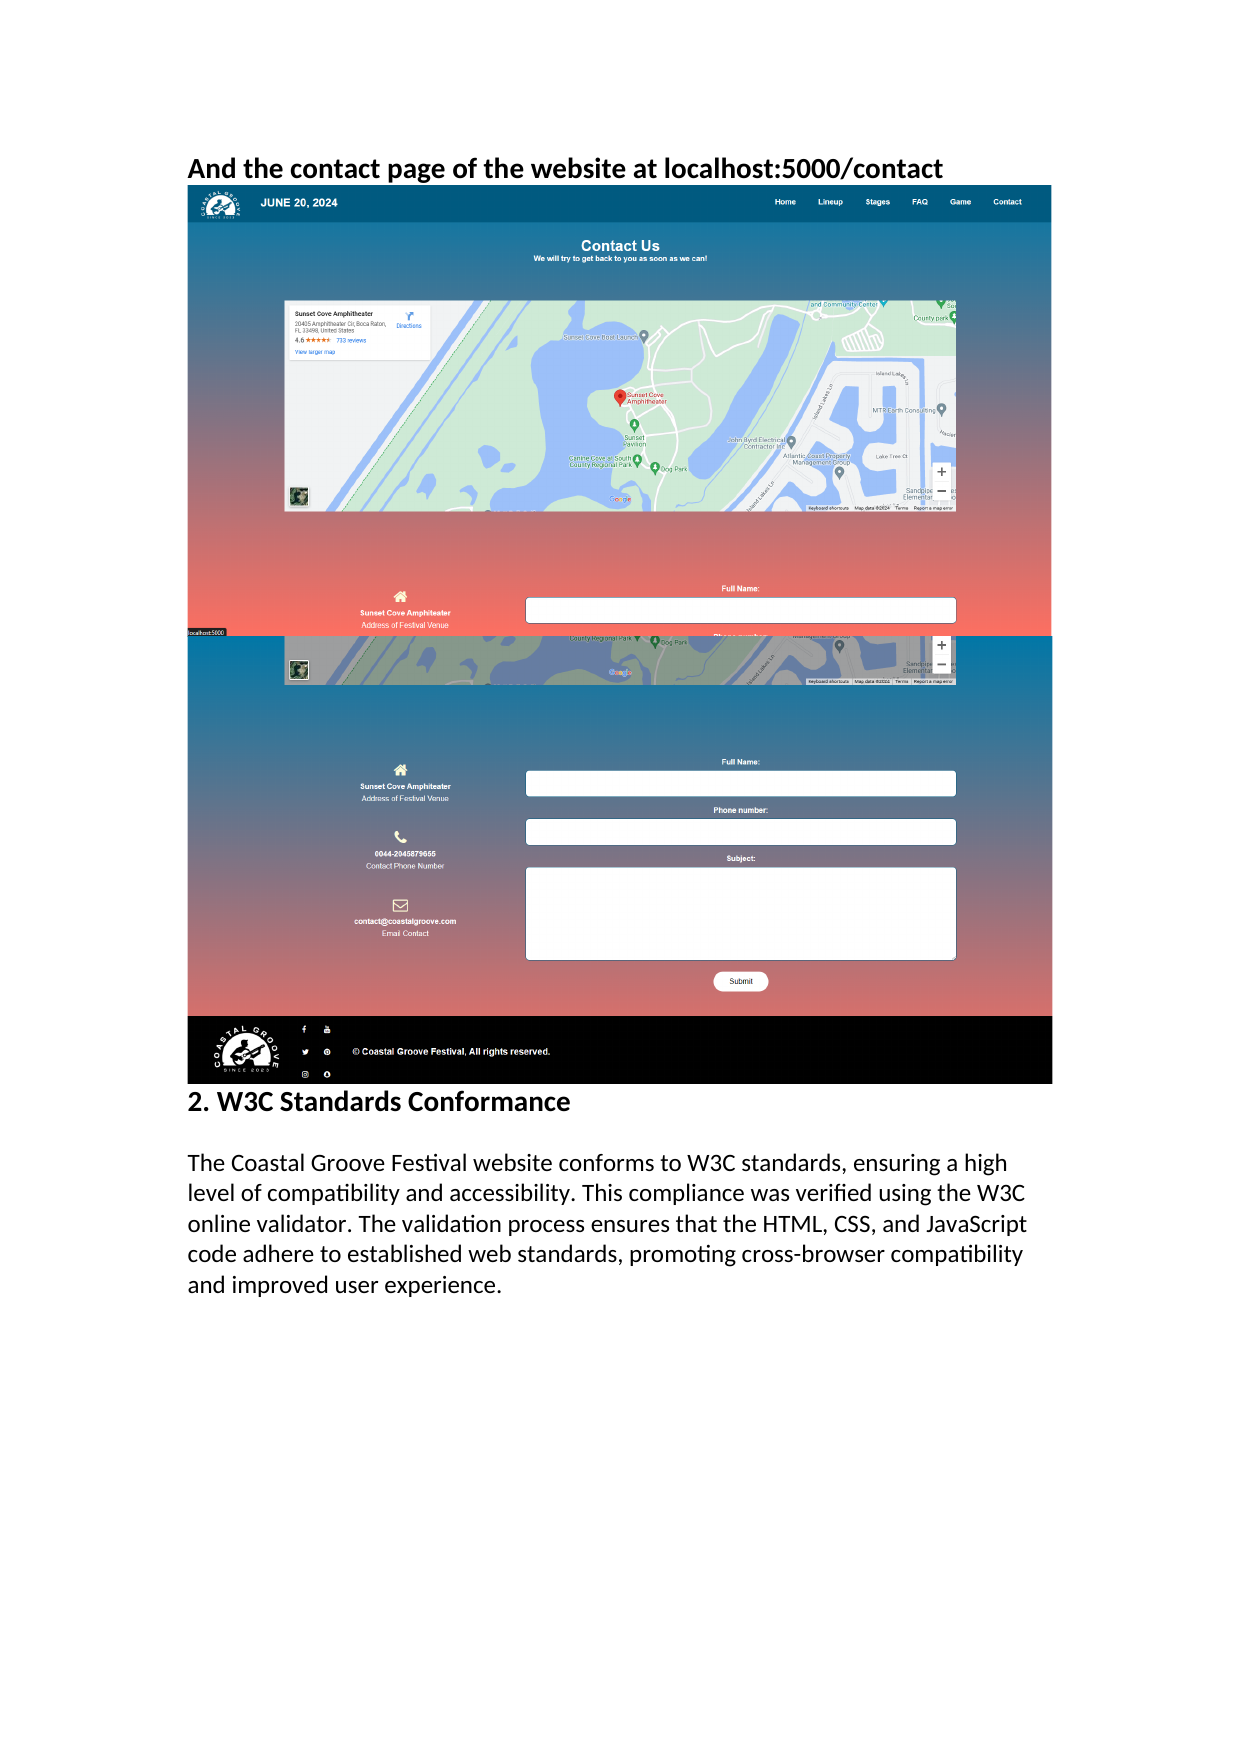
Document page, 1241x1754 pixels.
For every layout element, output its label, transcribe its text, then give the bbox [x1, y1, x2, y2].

picture [187, 223, 1053, 1084]
picture [263, 199, 269, 206]
text The Coastal Groove Festival website conforms to W3C standards, ensuring a high level of compatibility and accessibility. This compliance was verified using the W3C online validator. The validation process ensures that the HTML, CSS, and JavaScript code adhere to established web standards, promoting cross-browser compatibility and improved user experience. [187, 1147, 1053, 1299]
text And the contact page of the website at localhost:5000/contact [187, 150, 1053, 636]
picture [872, 201, 889, 205]
picture [207, 196, 235, 214]
list W3C Standards Conformance [187, 1084, 1053, 1119]
